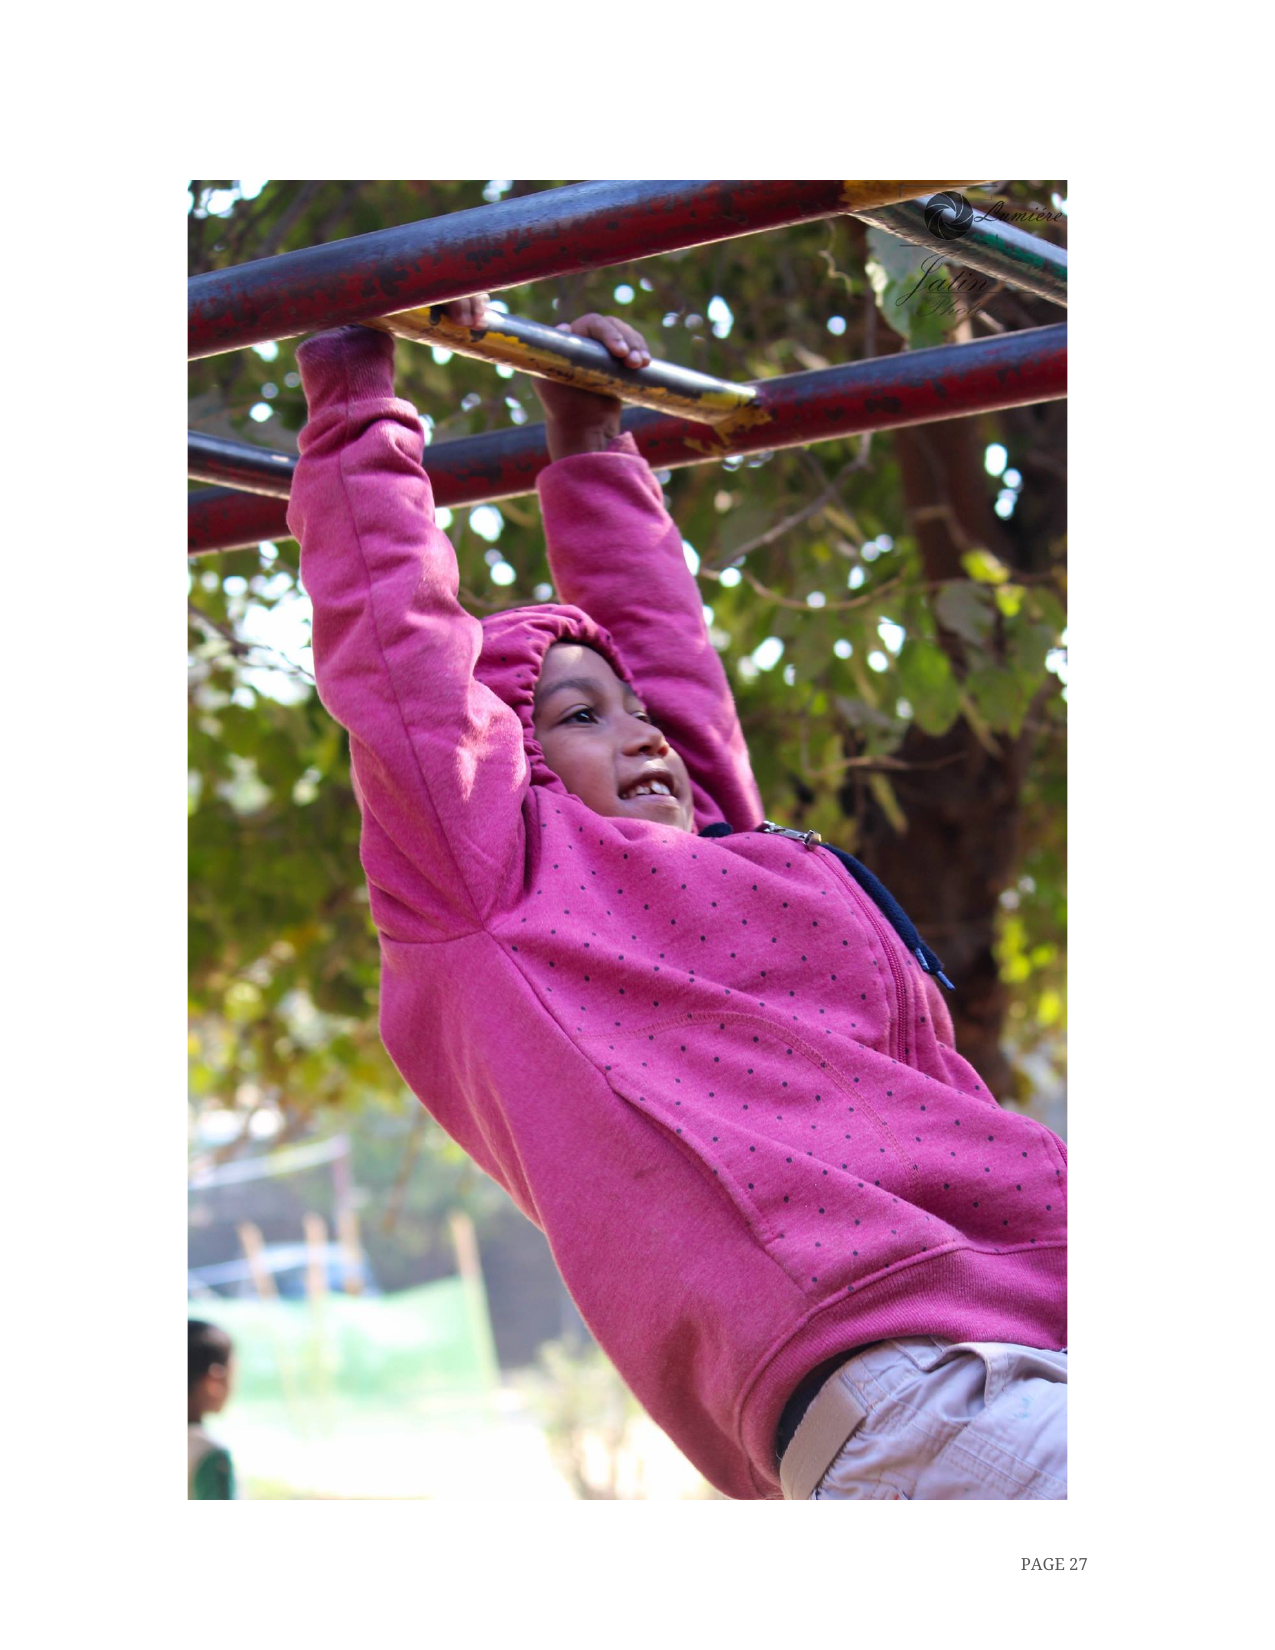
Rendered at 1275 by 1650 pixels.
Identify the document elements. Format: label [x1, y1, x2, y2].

picture [187, 180, 1068, 1500]
